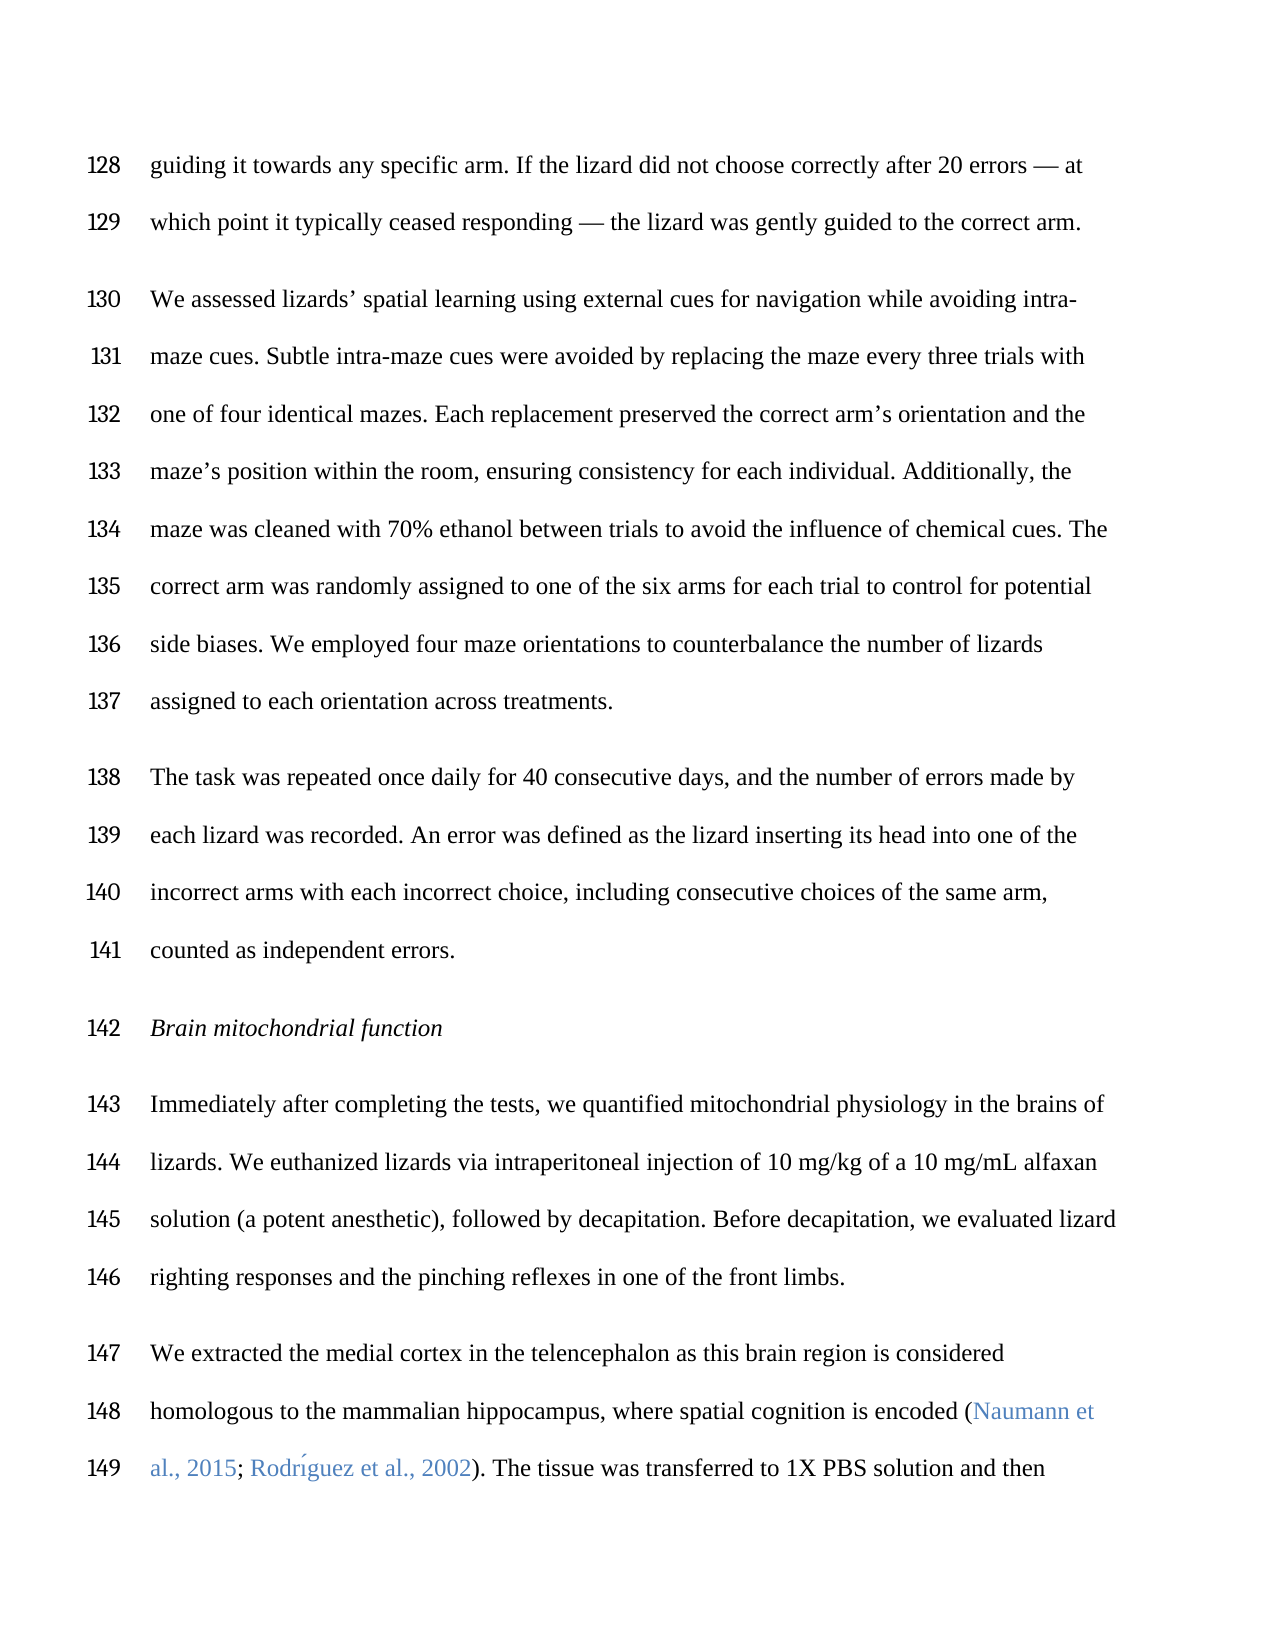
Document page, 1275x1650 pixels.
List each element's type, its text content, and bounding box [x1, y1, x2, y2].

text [150, 1338, 1125, 1482]
text Immediately after completing the tests, we quantified mitochondrial physiology in the brains of lizards. We euthanized lizards via intraperitoneal injection of 10 mg/kg of a 10 mg/mL alfaxan solution (a potent anesthetic), followed by decapitation. Before decapitation, we evaluated lizard righting responses and the pinching reflexes in one of the front limbs. [150, 1089, 1125, 1291]
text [150, 150, 1125, 236]
text We assessed lizards’ spatial learning using external cues for navigation while avoiding intra-maze cues. Subtle intra-maze cues were avoided by replacing the maze every three trials with one of four identical mazes. Each replacement preserved the correct arm’s orientation and the maze’s position within the room, ensuring consistency for each individual. Additionally, the maze was cleaned with 70% ethanol between trials to avoid the influence of chemical cues. The correct arm was randomly assigned to one of the six arms for each trial to control for potential side biases. We employed four maze orientations to counterbalance the number of lizards assigned to each orientation across treatments. [150, 284, 1125, 715]
subtitle Brain mitochondrial function [150, 1013, 1125, 1042]
text The task was repeated once daily for 40 consecutive days, and the number of errors made by each lizard was recorded. An error was defined as the lizard inserting its head into one of the incorrect arms with each incorrect choice, including consecutive choices of the same arm, counted as independent errors. [150, 762, 1125, 964]
